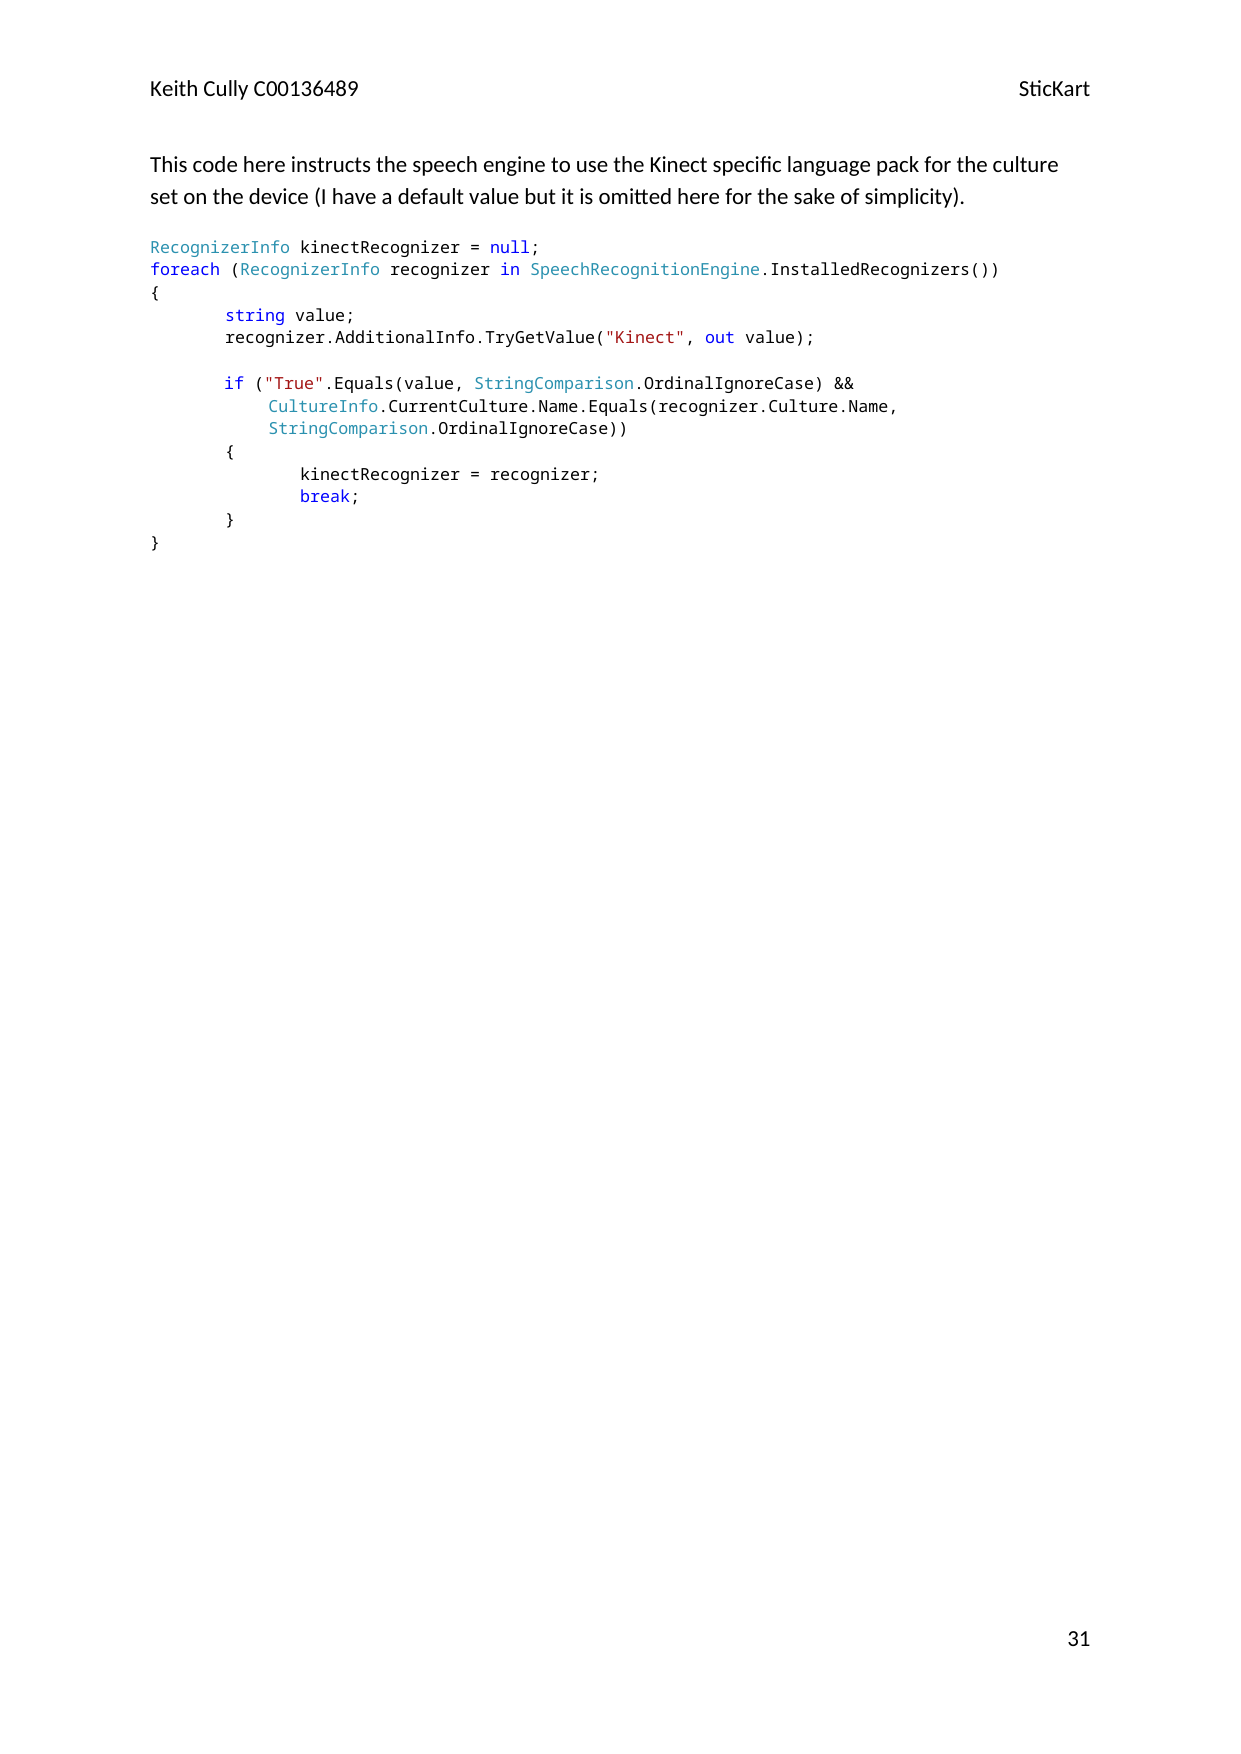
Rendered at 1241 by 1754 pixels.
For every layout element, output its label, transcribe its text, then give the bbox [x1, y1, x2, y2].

text string value; [150, 303, 1090, 326]
text if ("True".Equals(value, StringComparison.OrdinalIgnoreCase) && CultureInfo.CurrentCulture.Name.Equals(recognizer.Culture.Name, StringComparison.OrdinalIgnoreCase)) [224, 371, 1090, 439]
text This code here instructs the speech engine to use the Kinect specific language pack for the culture set on the device (I have a default value but it is omitted here for the sake of simplicity). [150, 150, 1090, 210]
text { [150, 439, 1090, 462]
text kinectRecognizer = recognizer; [225, 462, 1090, 485]
text break; [225, 485, 1090, 508]
text RecognizerInfo kinectRecognizer = null; [150, 235, 1090, 258]
text recognizer.AdditionalInfo.TryGetValue("Kinect", out value); [150, 326, 1090, 349]
text } [150, 508, 1090, 530]
text } [150, 530, 1090, 553]
text { [150, 281, 1090, 303]
text foreach (RecognizerInfo recognizer in SpeechRecognitionEngine.InstalledRecognizers()) [150, 258, 1090, 281]
